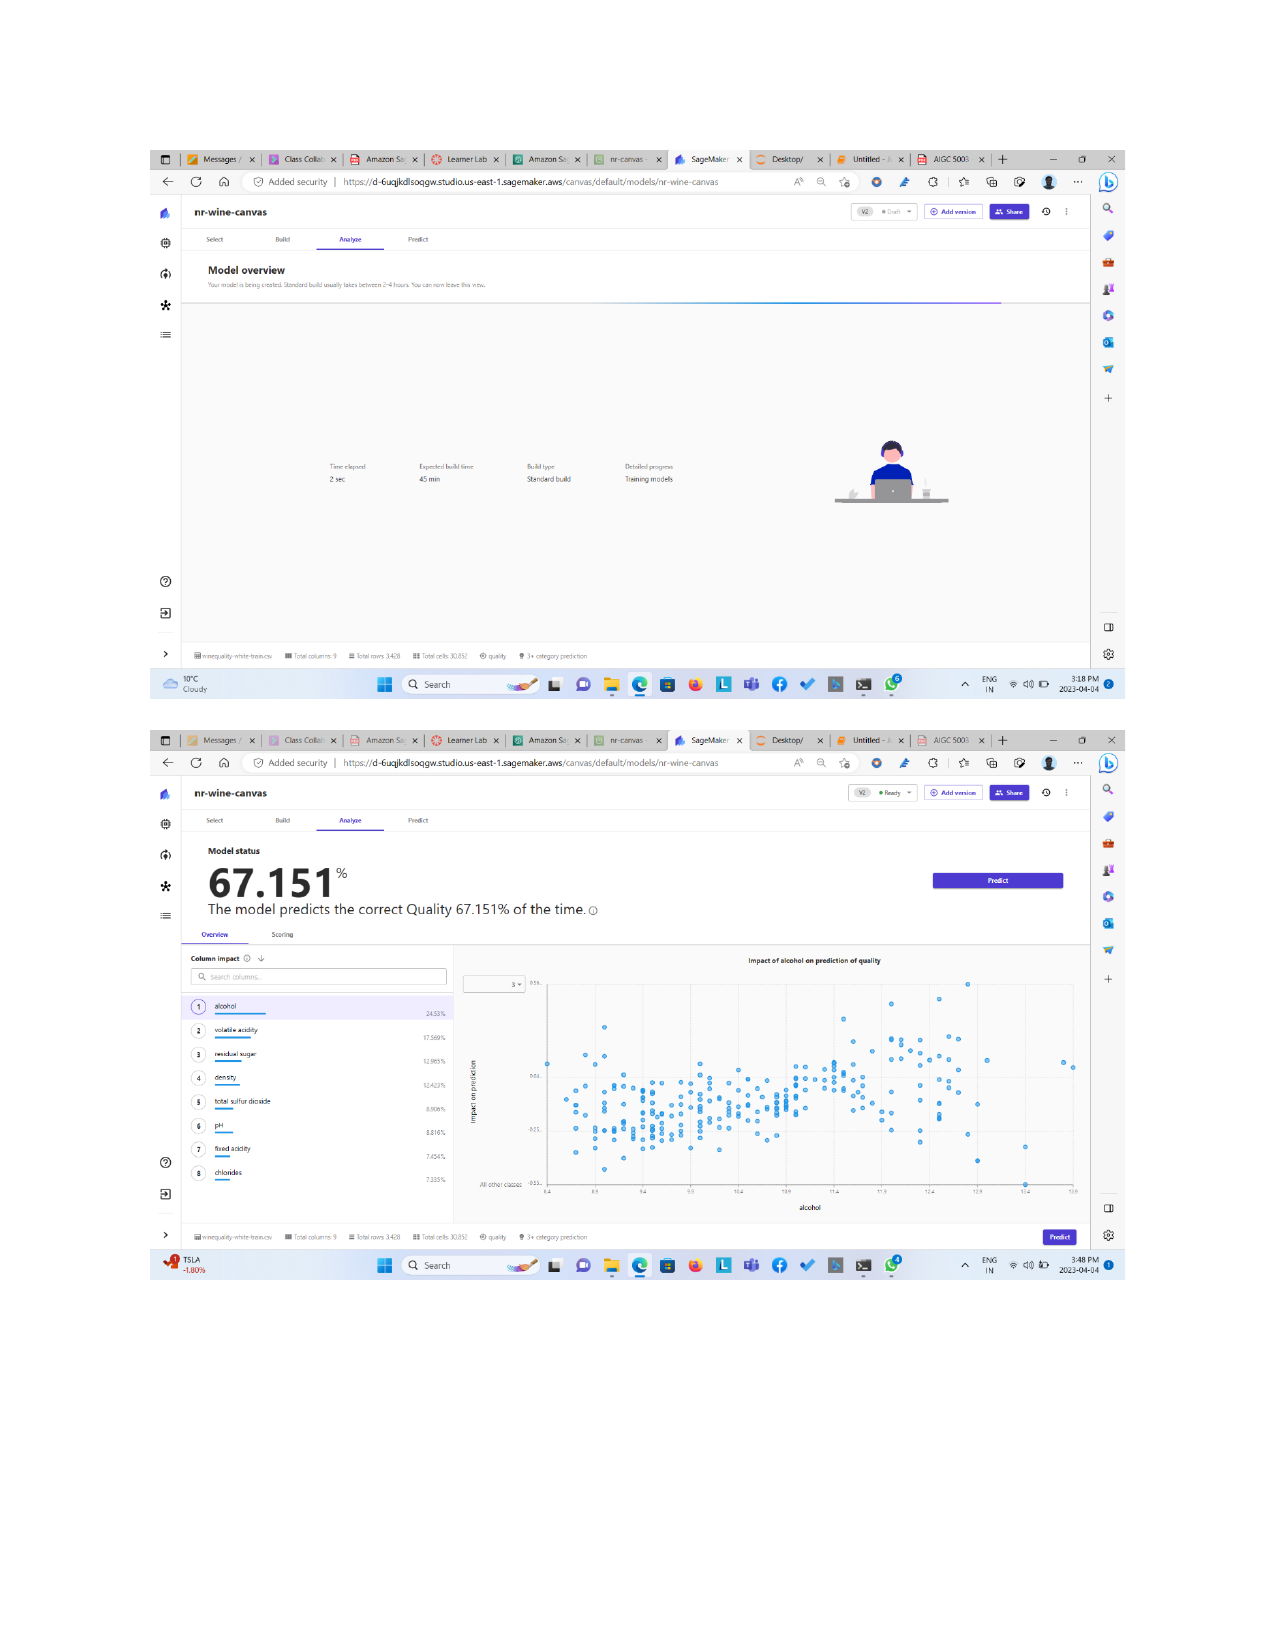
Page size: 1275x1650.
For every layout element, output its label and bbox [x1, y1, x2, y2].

picture [150, 150, 1125, 699]
picture [150, 730, 1125, 1280]
